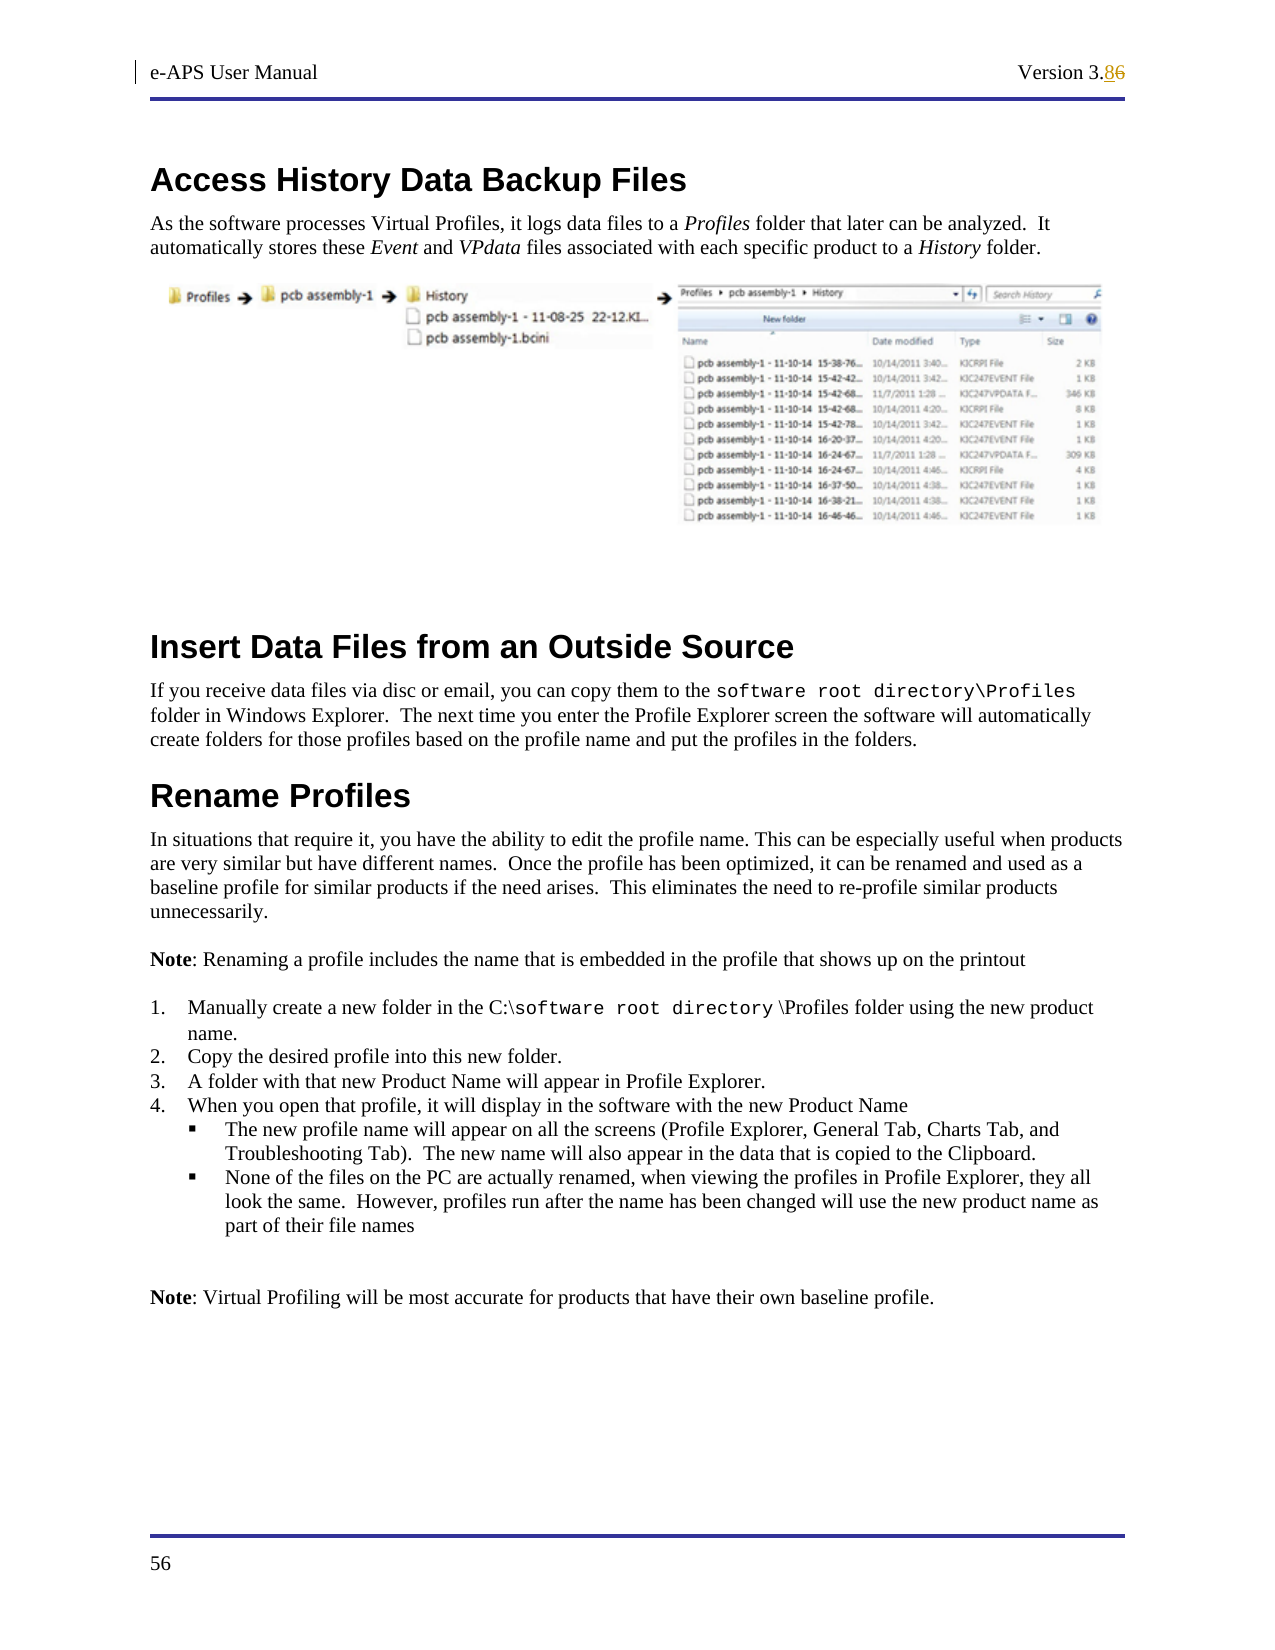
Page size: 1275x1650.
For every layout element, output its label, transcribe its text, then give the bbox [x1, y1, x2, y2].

text If you receive data files via disc or email, you can copy them to the software root directory\Profiles folder in Windows Explorer. The next time you enter the Profile Explorer screen the software will automatically create folders for those profiles based on the profile name and put the profiles in the folders. [150, 678, 1125, 751]
list Manually create a new folder in the C:\software root directory \Profiles folder using the new product name. [150, 995, 1125, 1044]
subtitle Rename Profiles [150, 776, 1125, 814]
list None of the files on the PC are actually renamed, when viewing the profiles in Profile Explorer, they all look the same. However, profiles run after the name has been changed will use the new product name as part of their file names [187, 1165, 1125, 1237]
text As the software processes Virtual Profiles, it logs data files to a Profiles folder that later can be analyzed. It automatically stores these Event and VPdata files associated with each specific product to a History folder. [150, 211, 1125, 259]
picture [168, 283, 1107, 530]
text Note: Virtual Profiling will be most accurate for products that have their own baseline profile. [150, 1285, 1125, 1309]
list A folder with that new Product Name will appear in Profile Explorer. [150, 1068, 1125, 1093]
list Copy the desired profile into this new folder. [150, 1044, 1125, 1068]
list The new profile name will appear on all the screens (Profile Explorer, General Tab, Charts Tab, and Troubleshooting Tab). The new name will also appear in the data that is copied to the Clipboard. [187, 1117, 1125, 1165]
subtitle Access History Data Backup Files [150, 160, 1125, 198]
text In situations that require it, you have the ability to edit the profile name. This can be especially useful when products are very similar but have different names. Once the profile has been optimized, it can be renamed and used as a baseline profile for similar products if the need arises. This eliminates the need to re-profile similar products unnecessarily. [150, 827, 1125, 923]
subtitle Insert Data Files from an Outside Source [150, 627, 1125, 665]
text Note: Renaming a profile includes the name that is embedded in the profile that shows up on the printout [150, 947, 1125, 971]
list When you open that profile, it will display in the software with the new Product Name [150, 1093, 1125, 1117]
